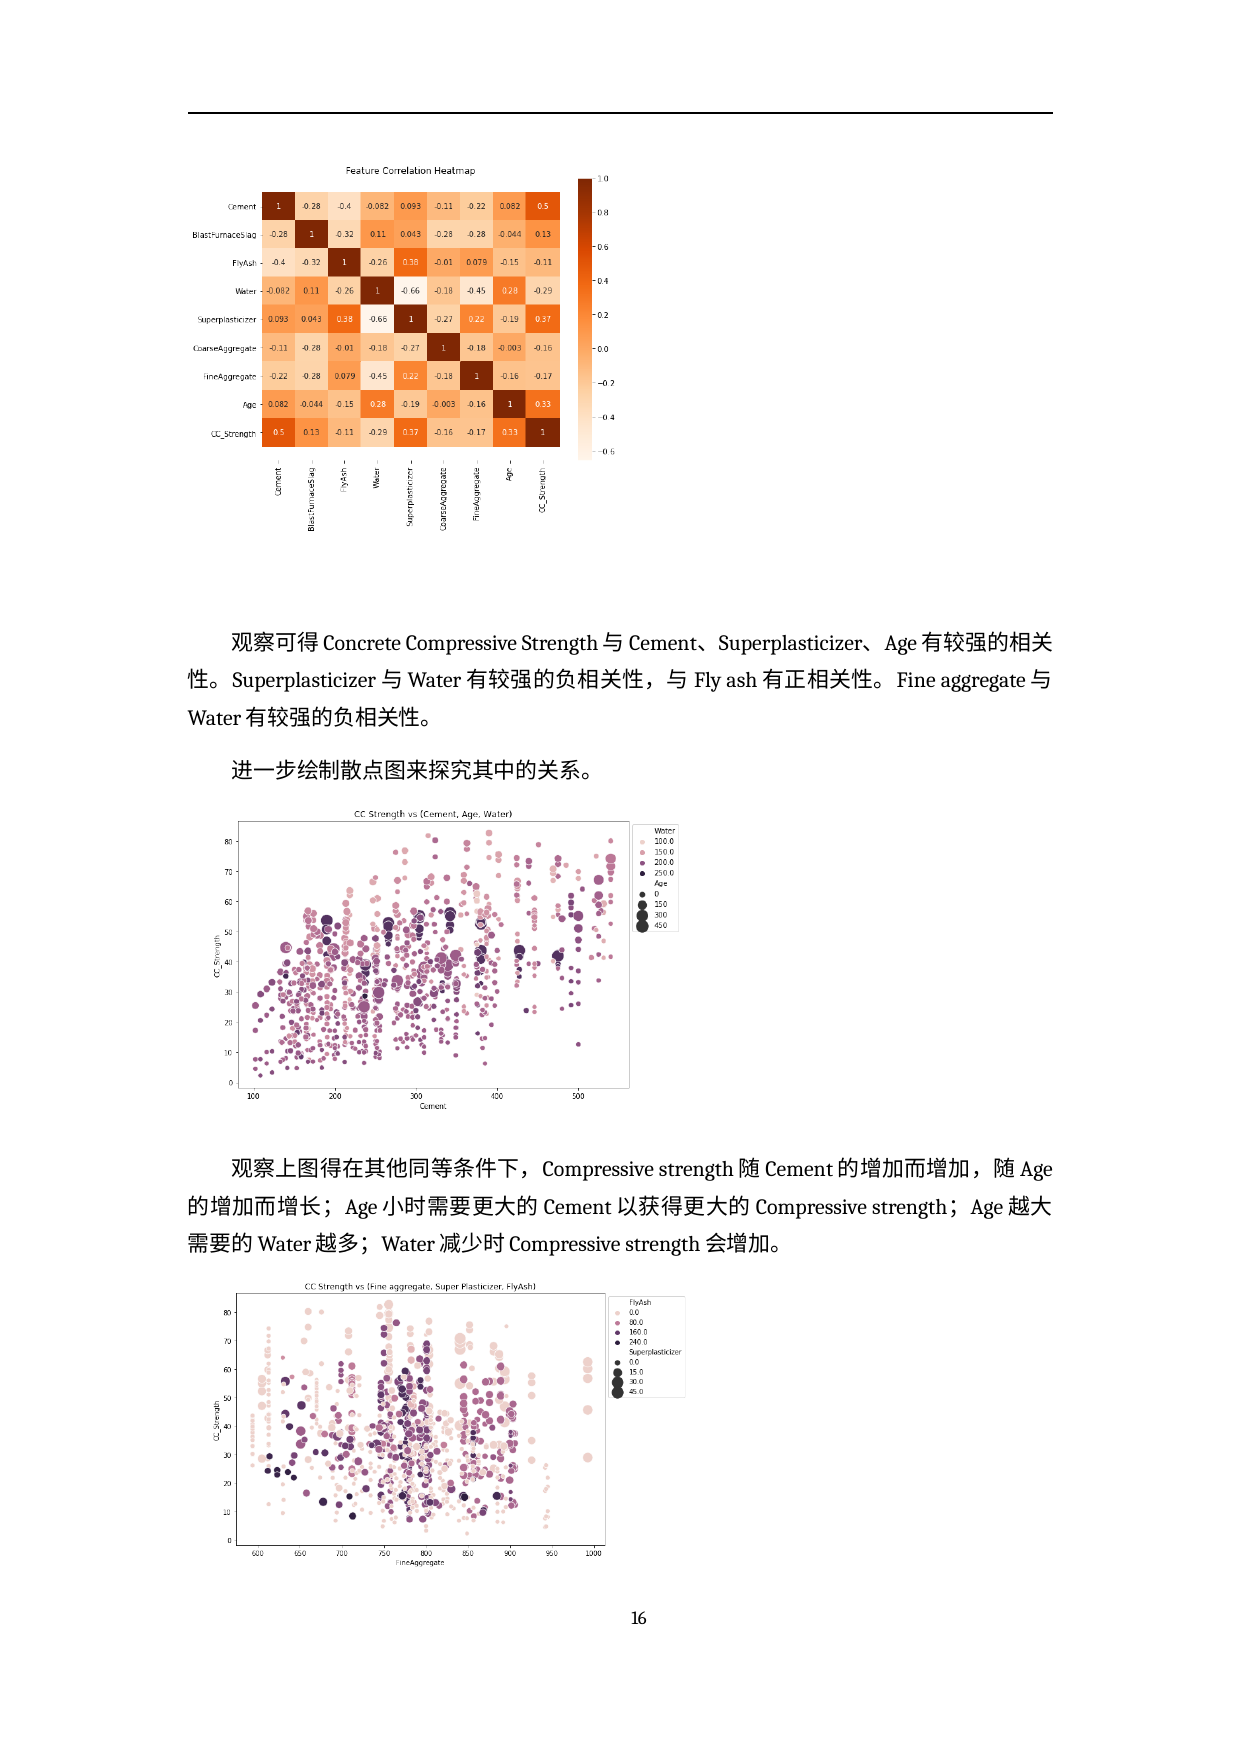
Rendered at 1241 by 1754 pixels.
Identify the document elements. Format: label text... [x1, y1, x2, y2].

picture [187, 162, 620, 535]
picture [208, 806, 683, 1114]
text 进一步绘制散点图来探究其中的关系。 [187, 752, 1053, 785]
text 观察上图得在其他同等条件下，Compressive strength随Cement的增加而增加，随Age的增加而增长；Age小时需要更大的Cement以获得更大的Compressive strength；Age越大需要的Water越多；Water减少时Compressive strength会增加。 [187, 1151, 1053, 1258]
text 观察可得Concrete Compressive Strength与Cement、Superplasticizer、Age有较强的相关性。Superplasticizer与Water有较强的负相关性，与Fly ash有正相关性。Fine aggregate与Water有较强的负相关性。 [187, 624, 1053, 732]
picture [208, 1278, 688, 1570]
